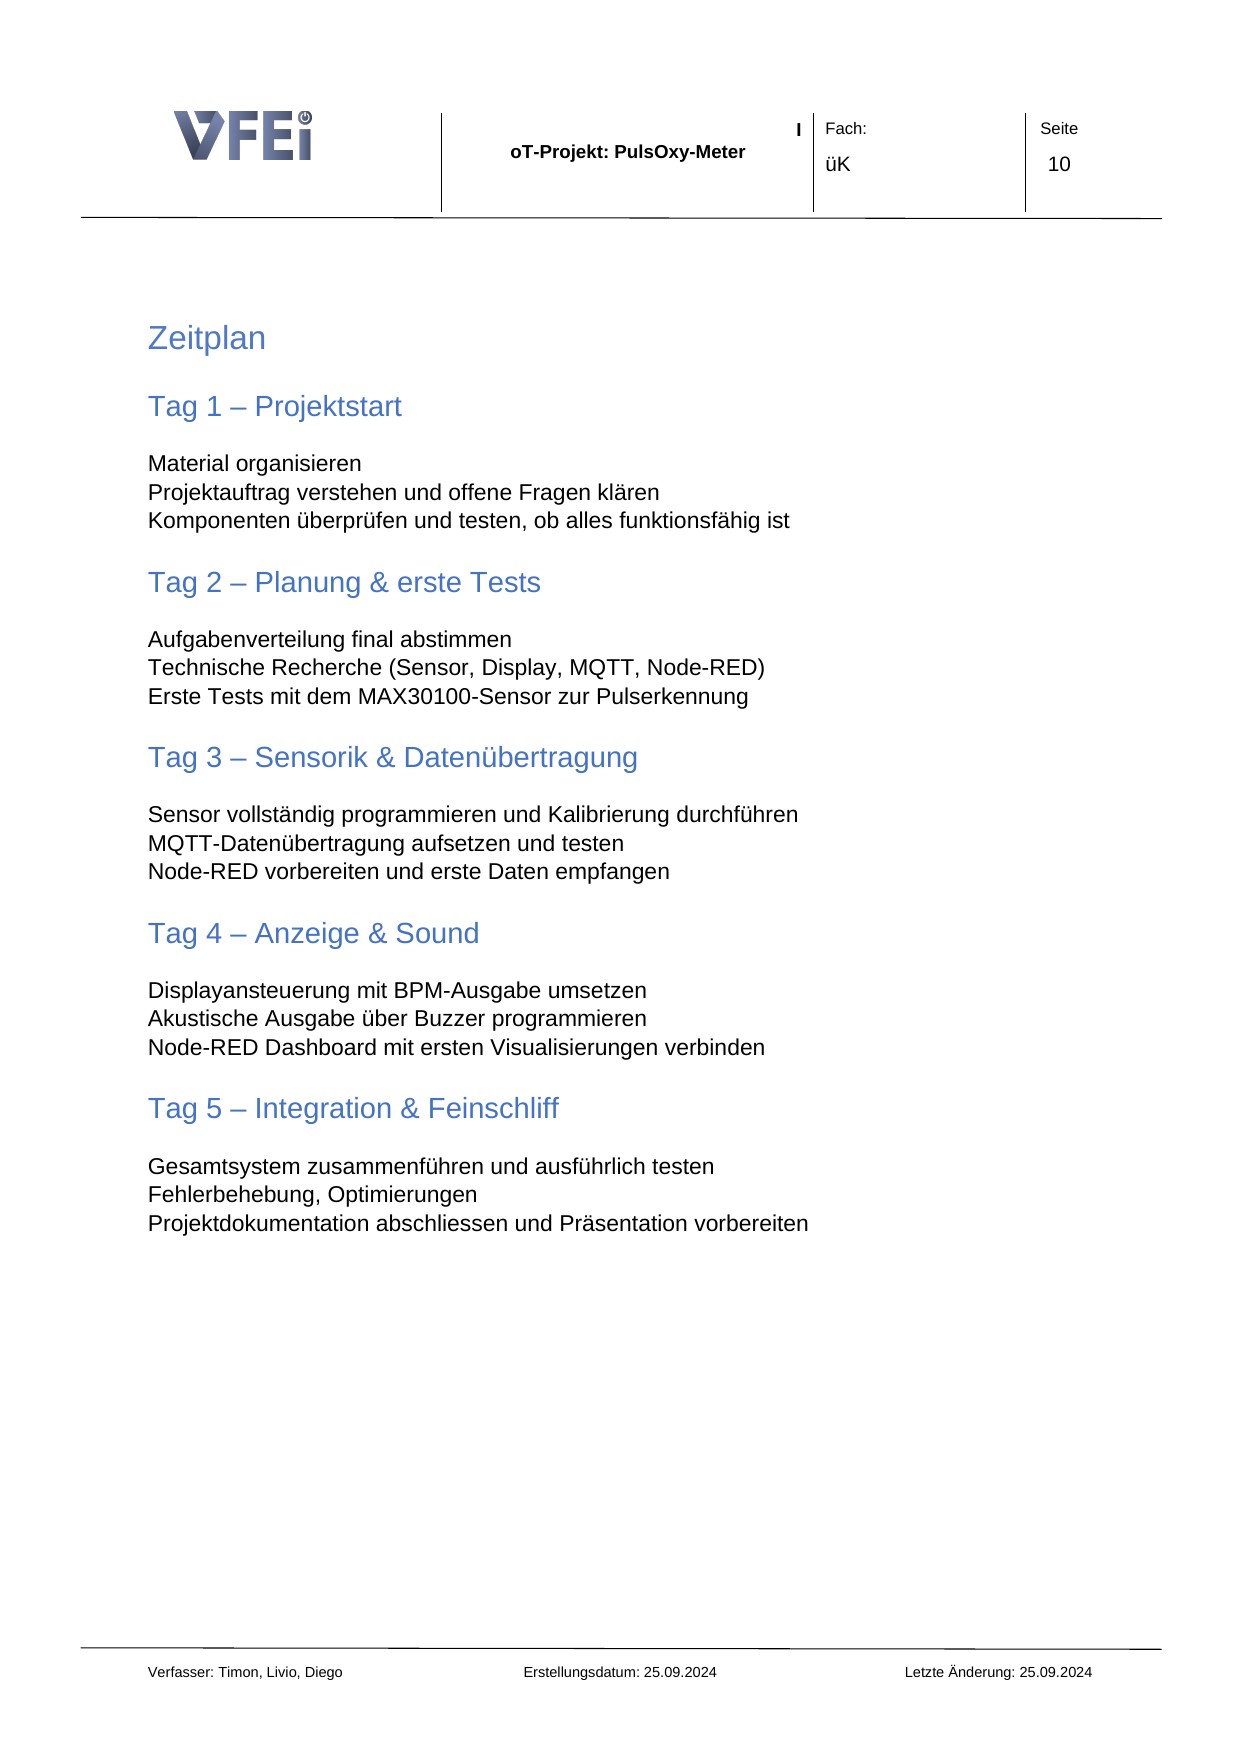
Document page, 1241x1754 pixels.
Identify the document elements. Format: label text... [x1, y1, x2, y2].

text Erste Tests mit dem MAX30100-Sensor zur Pulserkennung [148, 683, 1093, 709]
text Sensor vollständig programmieren und Kalibrierung durchführen [148, 801, 1093, 828]
text Displayansteuerung mit BPM-Ausgabe umsetzen [148, 977, 1093, 1003]
text Projektdokumentation abschliessen und Präsentation vorbereiten [148, 1209, 1093, 1236]
text Projektauftrag verstehen und offene Fragen klären [148, 478, 1093, 505]
subtitle Zeitplan [148, 318, 1093, 357]
subtitle Tag 4 – Anzeige & Sound [148, 916, 1093, 949]
text Gesamtsystem zusammenführen und ausführlich testen [148, 1153, 1093, 1179]
text Node-RED Dashboard mit ersten Visualisierungen verbinden [148, 1034, 1093, 1060]
text Technische Recherche (Sensor, Display, MQTT, Node-RED) [148, 654, 1093, 681]
text Fehlerbehebung, Optimierungen [148, 1181, 1093, 1207]
subtitle Tag 5 – Integration & Feinschliff [148, 1091, 1093, 1125]
text Akustische Ausgabe über Buzzer programmieren [148, 1005, 1093, 1032]
text Komponenten überprüfen und testen, ob alles funktionsfähig ist [148, 507, 1093, 533]
text Material organisieren [148, 450, 1093, 476]
subtitle Tag 3 – Sensorik & Datenübertragung [148, 740, 1093, 774]
subtitle Tag 1 – Projektstart [148, 389, 1093, 422]
text Aufgabenverteilung final abstimmen [148, 626, 1093, 652]
text Node-RED vorbereiten und erste Daten empfangen [148, 858, 1093, 884]
text MQTT-Datenübertragung aufsetzen und testen [148, 830, 1093, 856]
subtitle Tag 2 – Planung & erste Tests [148, 564, 1093, 598]
